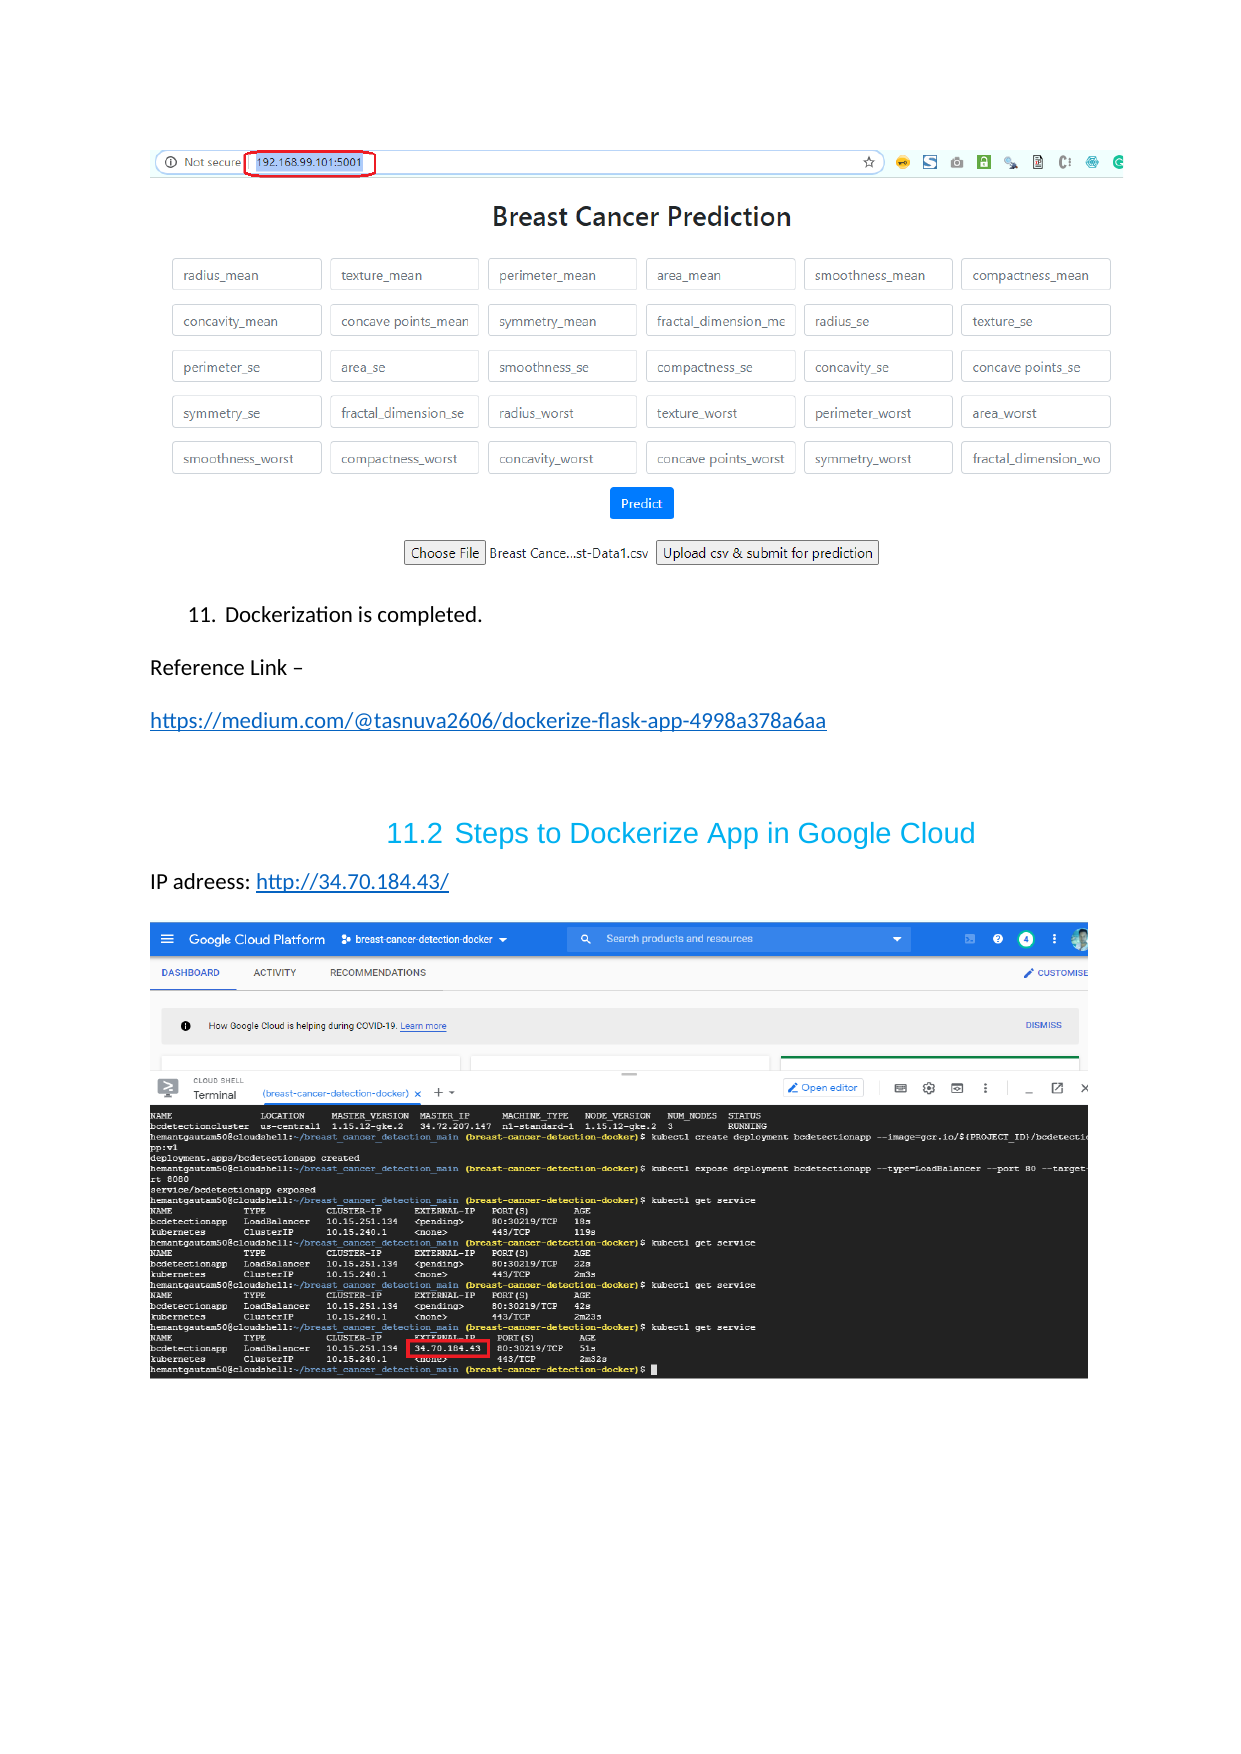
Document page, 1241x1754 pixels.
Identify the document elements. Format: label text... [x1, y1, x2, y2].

picture [150, 150, 1124, 575]
subtitle Steps to Dockerize App in Google Cloud [386, 816, 1090, 849]
list Dockerization is completed. [187, 600, 1090, 628]
text IP adreess: http://34.70.184.43/ [150, 867, 1090, 895]
picture [150, 920, 1090, 1386]
text https://medium.com/@tasnuva2606/dockerize-flask-app-4998a378a6aa [150, 706, 1090, 734]
text Reference Link – [150, 653, 1090, 681]
